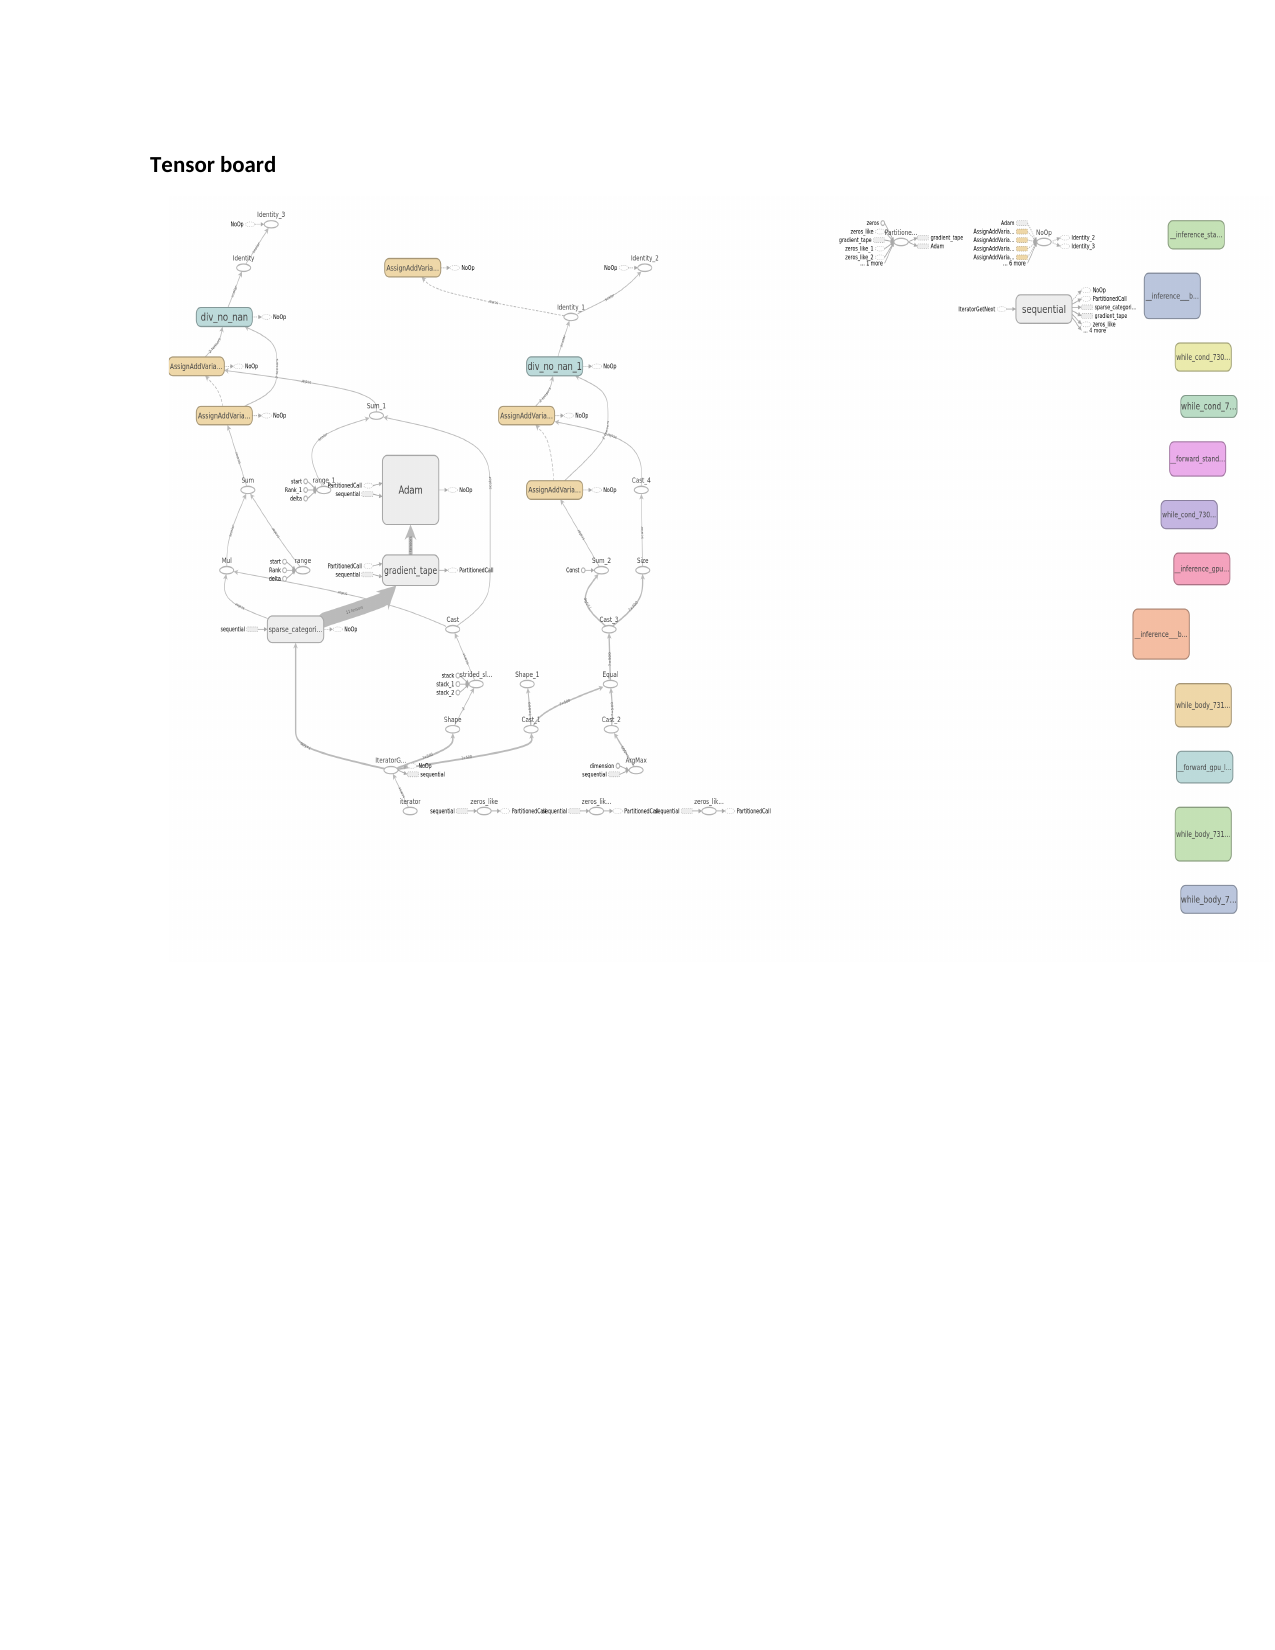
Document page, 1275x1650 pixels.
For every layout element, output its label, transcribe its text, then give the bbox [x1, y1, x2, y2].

text Tensor board [150, 150, 1125, 178]
